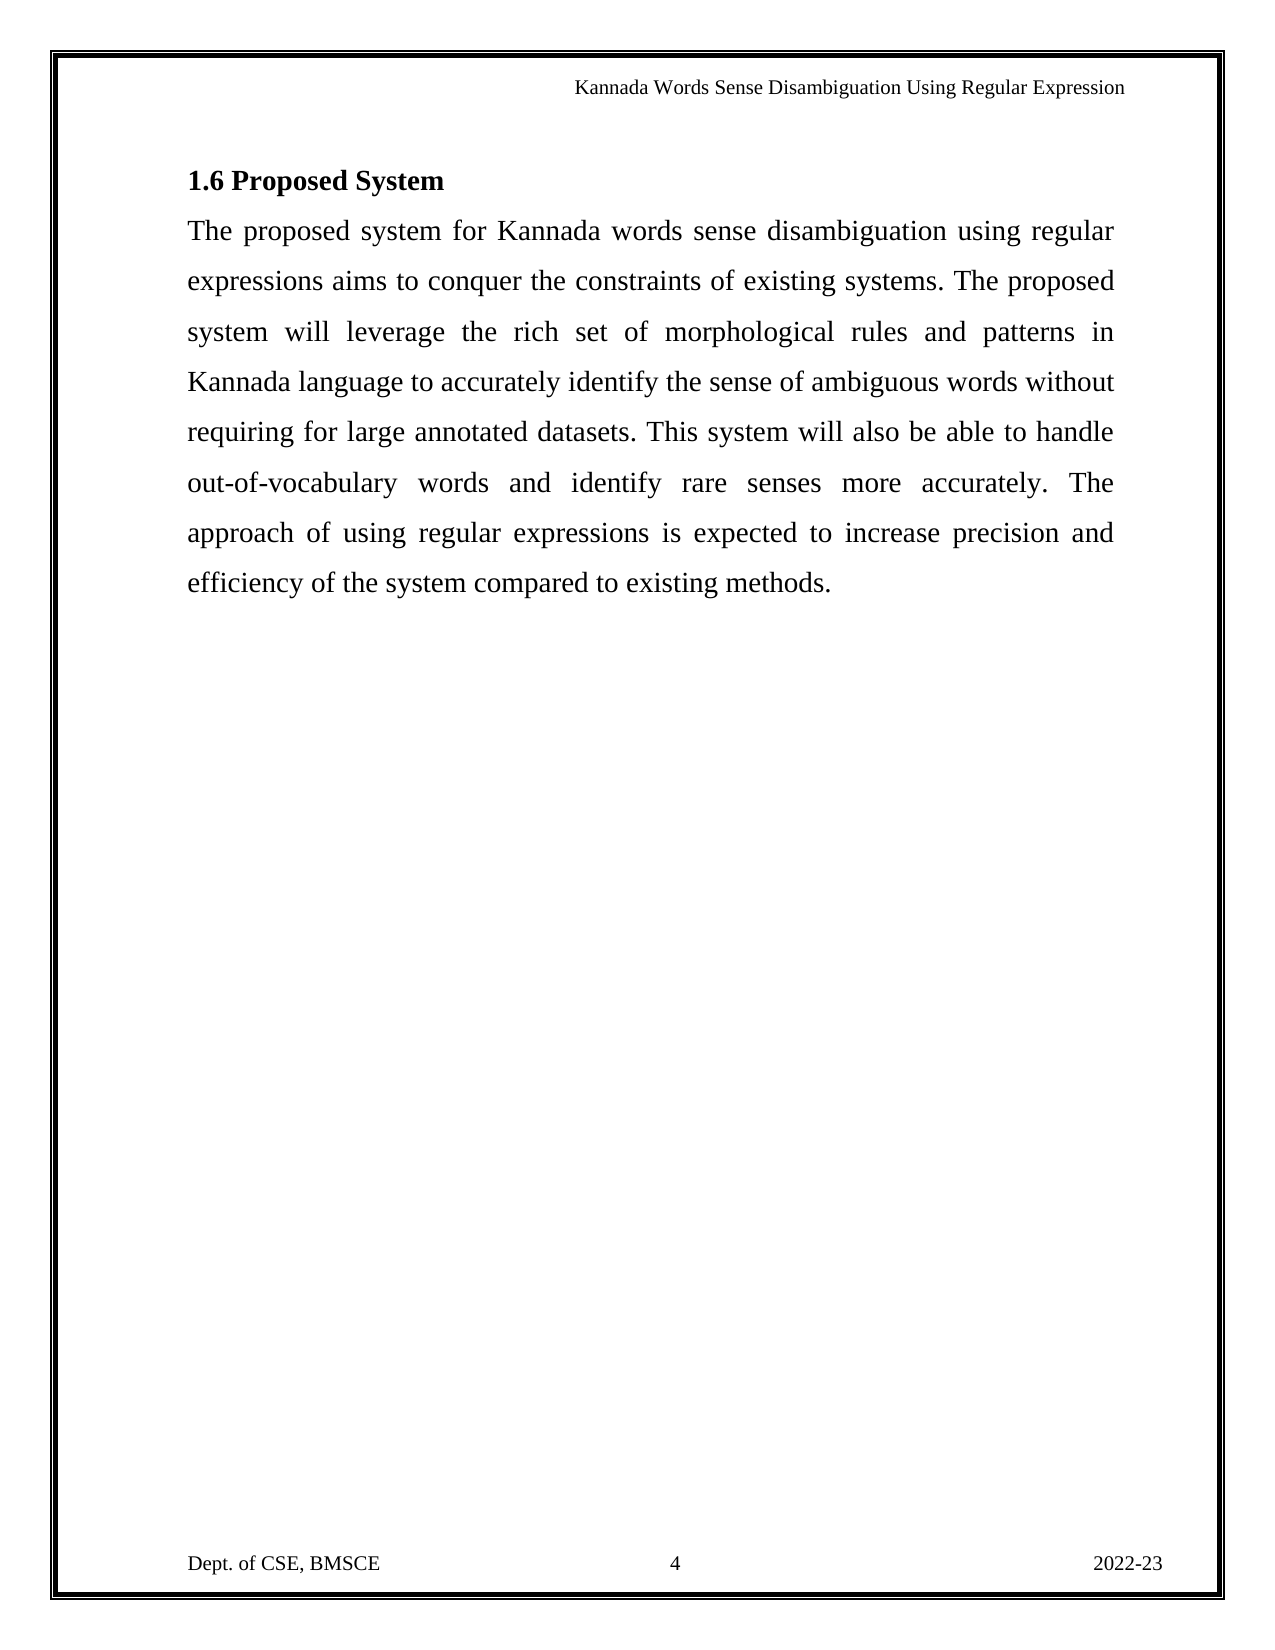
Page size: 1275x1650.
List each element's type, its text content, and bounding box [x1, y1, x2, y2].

text The proposed system for Kannada words sense disambiguation using regular expressions aims to conquer the constraints of existing systems. The proposed system will leverage the rich set of morphological rules and patterns in Kannada language to accurately identify the sense of ambiguous words without requiring for large annotated datasets. This system will also be able to handle out-of-vocabulary words and identify rare senses more accurately. The approach of using regular expressions is expected to increase precision and efficiency of the system compared to existing methods. [187, 213, 1115, 599]
text 1.6 Proposed System [187, 163, 1125, 196]
